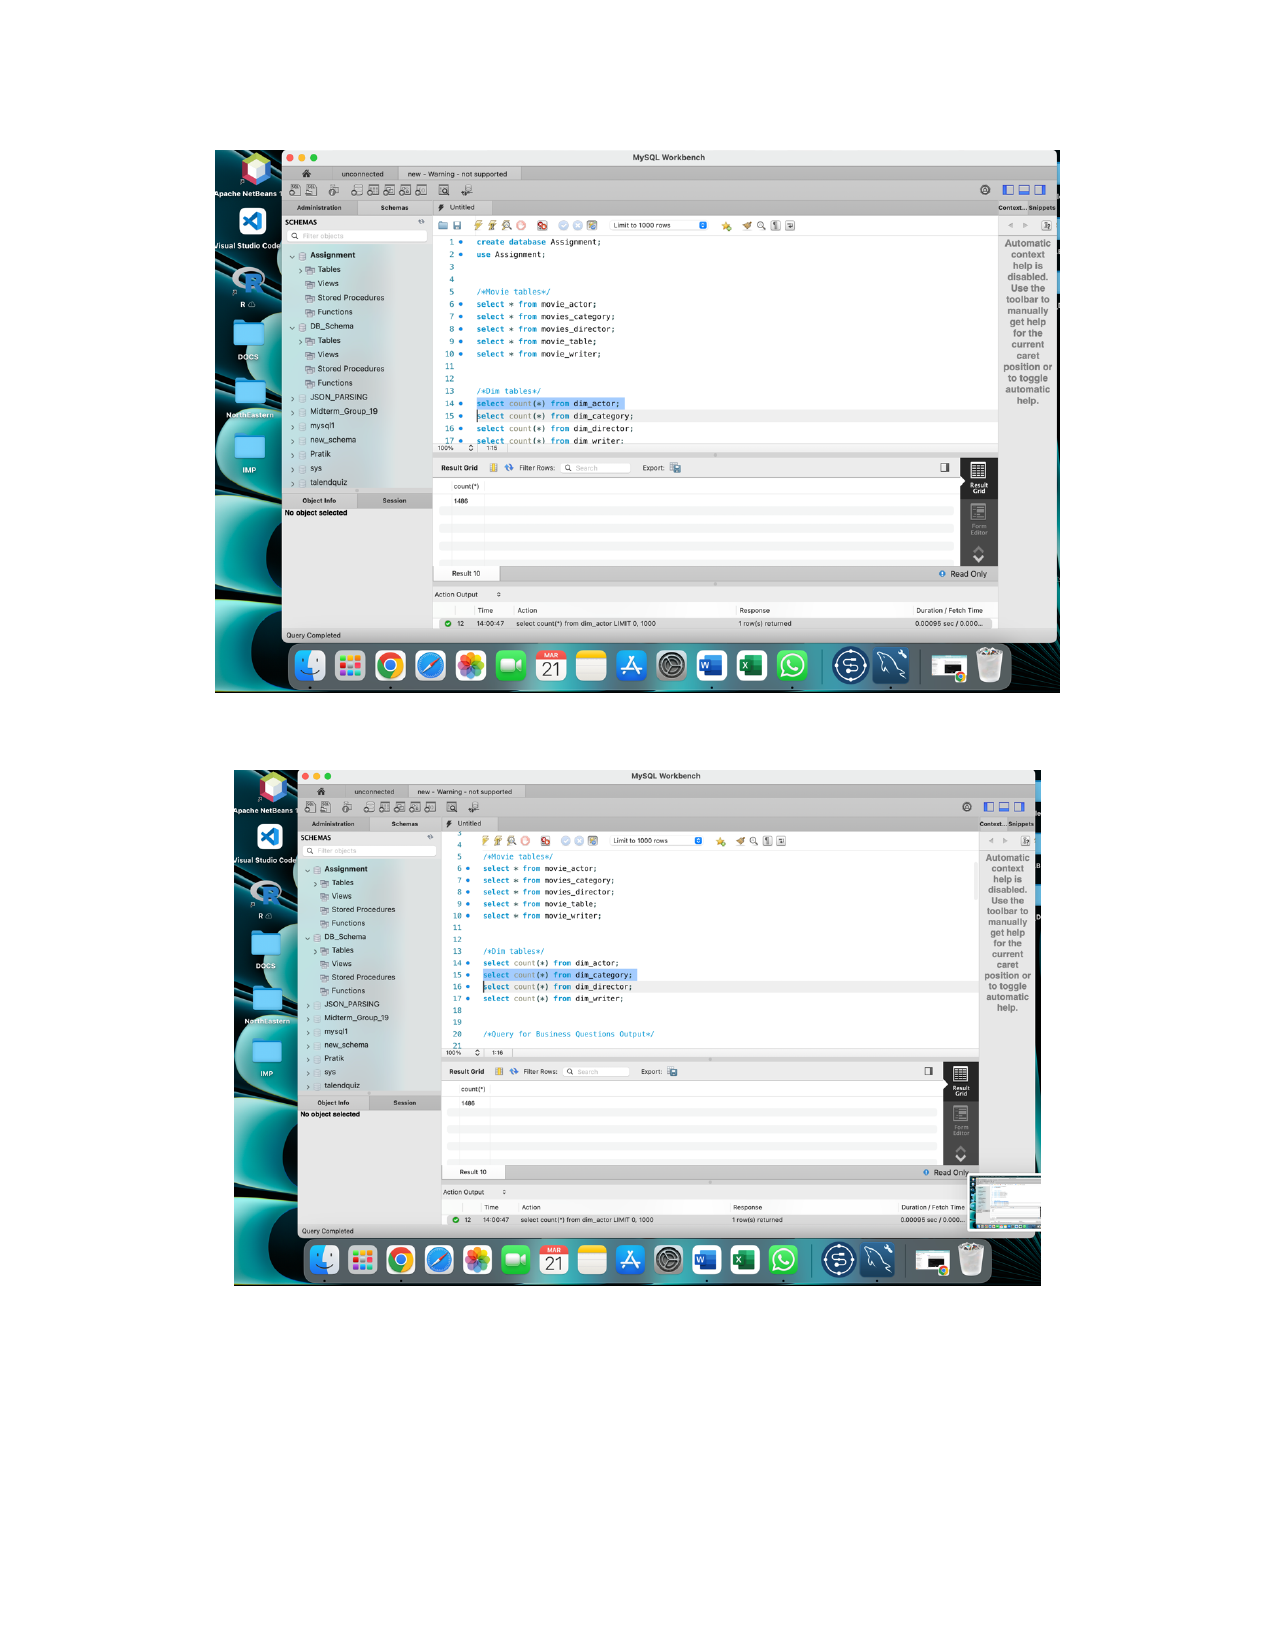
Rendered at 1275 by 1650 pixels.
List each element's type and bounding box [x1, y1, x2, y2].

picture [215, 150, 1060, 693]
picture [234, 770, 1041, 1286]
